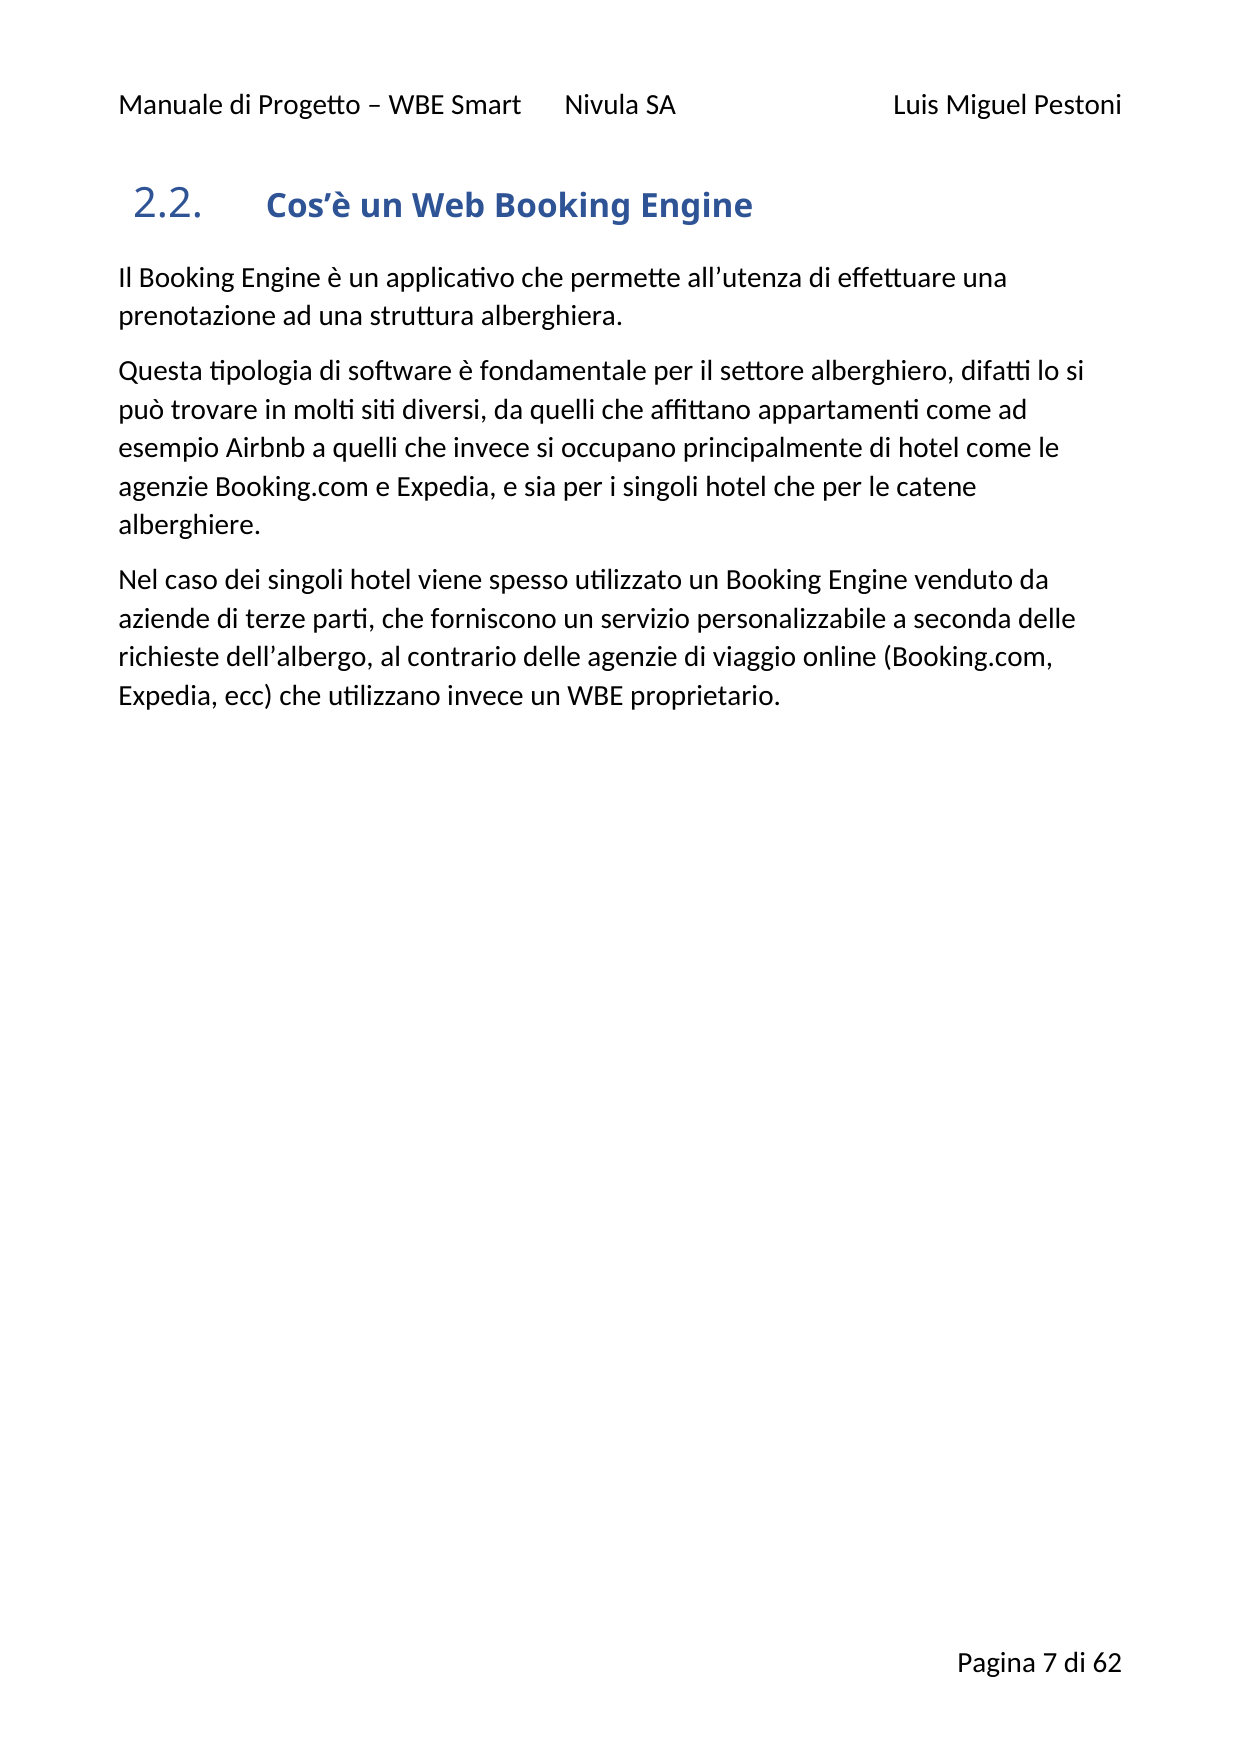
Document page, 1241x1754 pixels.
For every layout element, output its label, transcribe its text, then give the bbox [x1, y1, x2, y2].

text Questa tipologia di software è fondamentale per il settore alberghiero, difatti lo si può trovare in molti siti diversi, da quelli che affittano appartamenti come ad esempio Airbnb a quelli che invece si occupano principalmente di hotel come le agenzie Booking.com e Expedia, e sia per i singoli hotel che per le catene alberghiere. [118, 352, 1122, 542]
subtitle Cos’è un Web Booking Engine [133, 173, 1122, 229]
text Il Booking Engine è un applicativo che permette all’utenza di effettuare una prenotazione ad una struttura alberghiera. [118, 259, 1122, 333]
text Nel caso dei singoli hotel viene spesso utilizzato un Booking Engine venduto da aziende di terze parti, che forniscono un servizio personalizzabile a seconda delle richieste dell’albergo, al contrario delle agenzie di viaggio online (Booking.com, Expedia, ecc) che utilizzano invece un WBE proprietario. [118, 561, 1122, 712]
